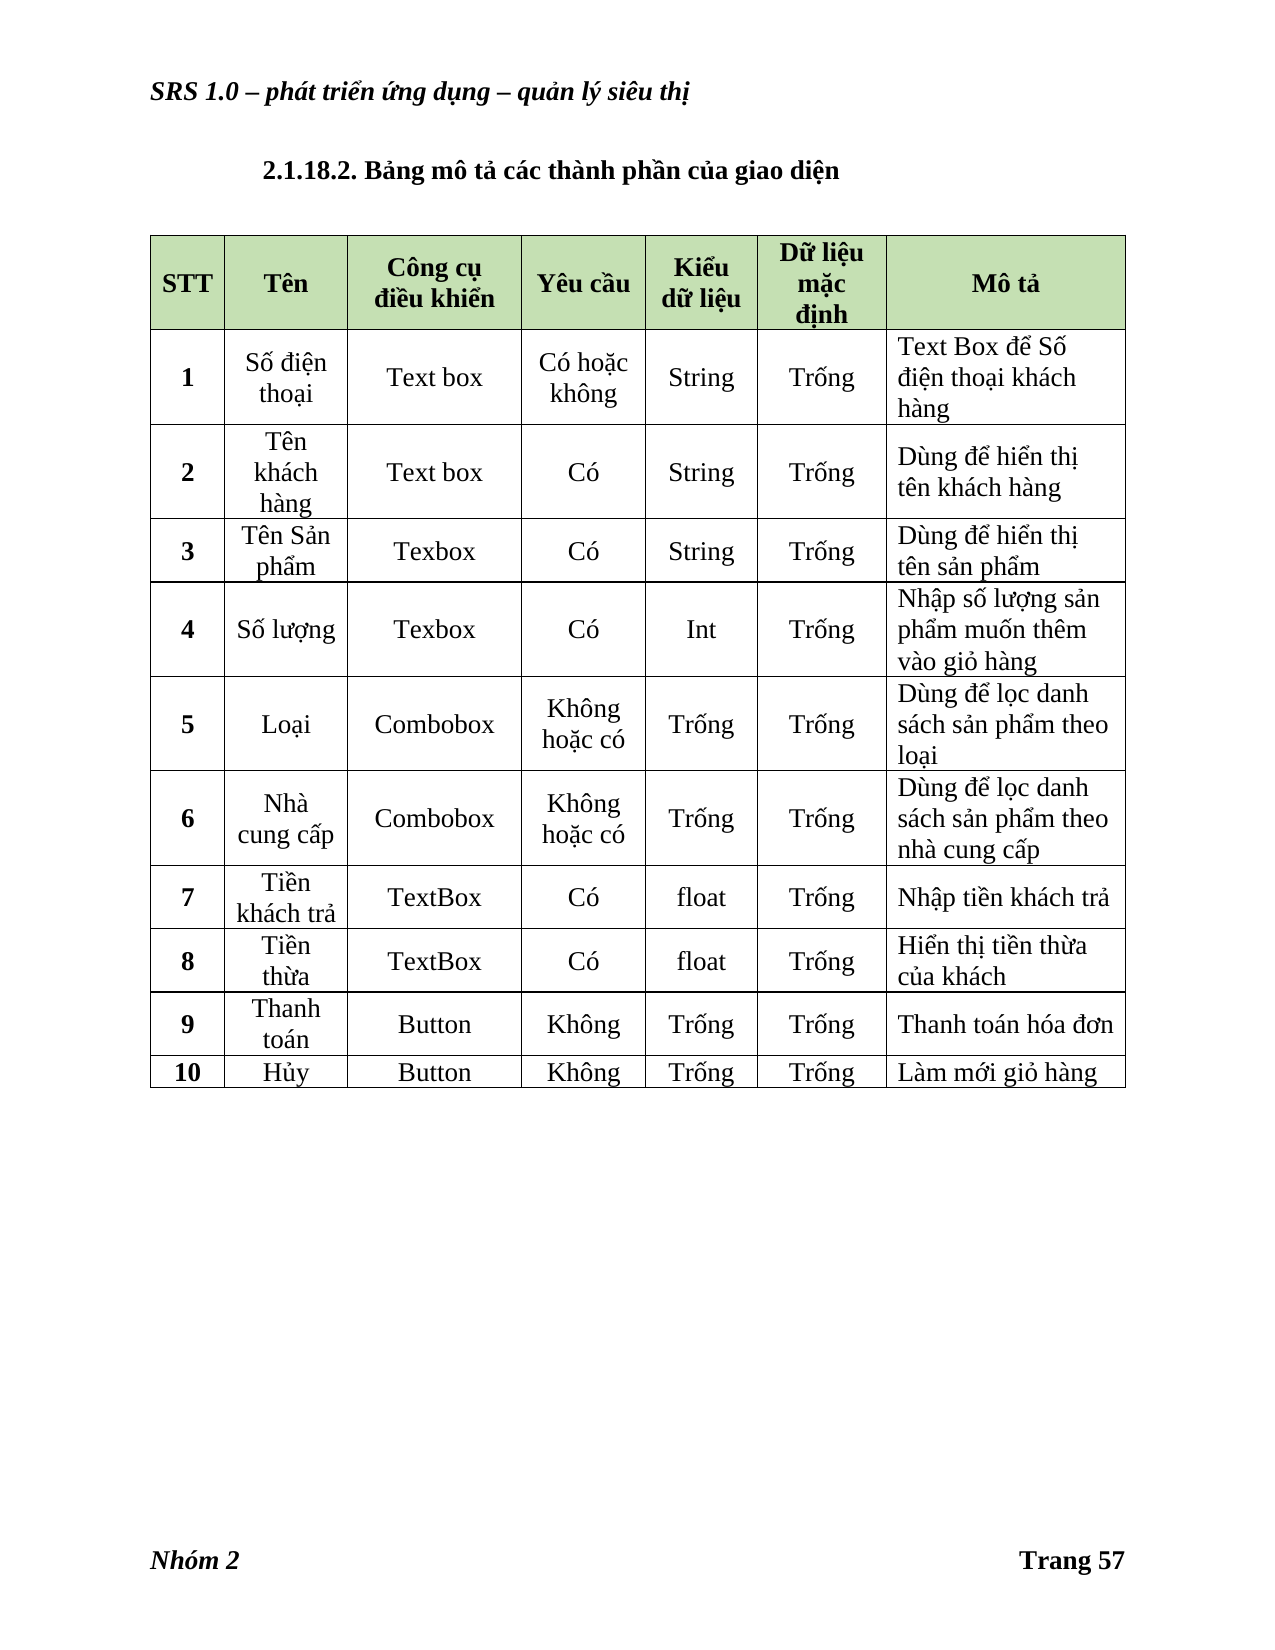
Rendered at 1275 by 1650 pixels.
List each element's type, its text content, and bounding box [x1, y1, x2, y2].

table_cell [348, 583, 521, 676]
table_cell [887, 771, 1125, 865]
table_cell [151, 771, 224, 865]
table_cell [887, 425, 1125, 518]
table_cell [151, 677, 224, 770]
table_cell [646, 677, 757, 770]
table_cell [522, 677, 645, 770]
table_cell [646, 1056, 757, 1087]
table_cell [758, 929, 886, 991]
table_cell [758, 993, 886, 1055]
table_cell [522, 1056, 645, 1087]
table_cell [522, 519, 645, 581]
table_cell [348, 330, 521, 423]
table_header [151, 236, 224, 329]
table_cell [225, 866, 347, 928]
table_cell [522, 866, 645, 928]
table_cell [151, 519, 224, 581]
subtitle Bảng mô tả các thành phần của giao diện [262, 154, 1125, 185]
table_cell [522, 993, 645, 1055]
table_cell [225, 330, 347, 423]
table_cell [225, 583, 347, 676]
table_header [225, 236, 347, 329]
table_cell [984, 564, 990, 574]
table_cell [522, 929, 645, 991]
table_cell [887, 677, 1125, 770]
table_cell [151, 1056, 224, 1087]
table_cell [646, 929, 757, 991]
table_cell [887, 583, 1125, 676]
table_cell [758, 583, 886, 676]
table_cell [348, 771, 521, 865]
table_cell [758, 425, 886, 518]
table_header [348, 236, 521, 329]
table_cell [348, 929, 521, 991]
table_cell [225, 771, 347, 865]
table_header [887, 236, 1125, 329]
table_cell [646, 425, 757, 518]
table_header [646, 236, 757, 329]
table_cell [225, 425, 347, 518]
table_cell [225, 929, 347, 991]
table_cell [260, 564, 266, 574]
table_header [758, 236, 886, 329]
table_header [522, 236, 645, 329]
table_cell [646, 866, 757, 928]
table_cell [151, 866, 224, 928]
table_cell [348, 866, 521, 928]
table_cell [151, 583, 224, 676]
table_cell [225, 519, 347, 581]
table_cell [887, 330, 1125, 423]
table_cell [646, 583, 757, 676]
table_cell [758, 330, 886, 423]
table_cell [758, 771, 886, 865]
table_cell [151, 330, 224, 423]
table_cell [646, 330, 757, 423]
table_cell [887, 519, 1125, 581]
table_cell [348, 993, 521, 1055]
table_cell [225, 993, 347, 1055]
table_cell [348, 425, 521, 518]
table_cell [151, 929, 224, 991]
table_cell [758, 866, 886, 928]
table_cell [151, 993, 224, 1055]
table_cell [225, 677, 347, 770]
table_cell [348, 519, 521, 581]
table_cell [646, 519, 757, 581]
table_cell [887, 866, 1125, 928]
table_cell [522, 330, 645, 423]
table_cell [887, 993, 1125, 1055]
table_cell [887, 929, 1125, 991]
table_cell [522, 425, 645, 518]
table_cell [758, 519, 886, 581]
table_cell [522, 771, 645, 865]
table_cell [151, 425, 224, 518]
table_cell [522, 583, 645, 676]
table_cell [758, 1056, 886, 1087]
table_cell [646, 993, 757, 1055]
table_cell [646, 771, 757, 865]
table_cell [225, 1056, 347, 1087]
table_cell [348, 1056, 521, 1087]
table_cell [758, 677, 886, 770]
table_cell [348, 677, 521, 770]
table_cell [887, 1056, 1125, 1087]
